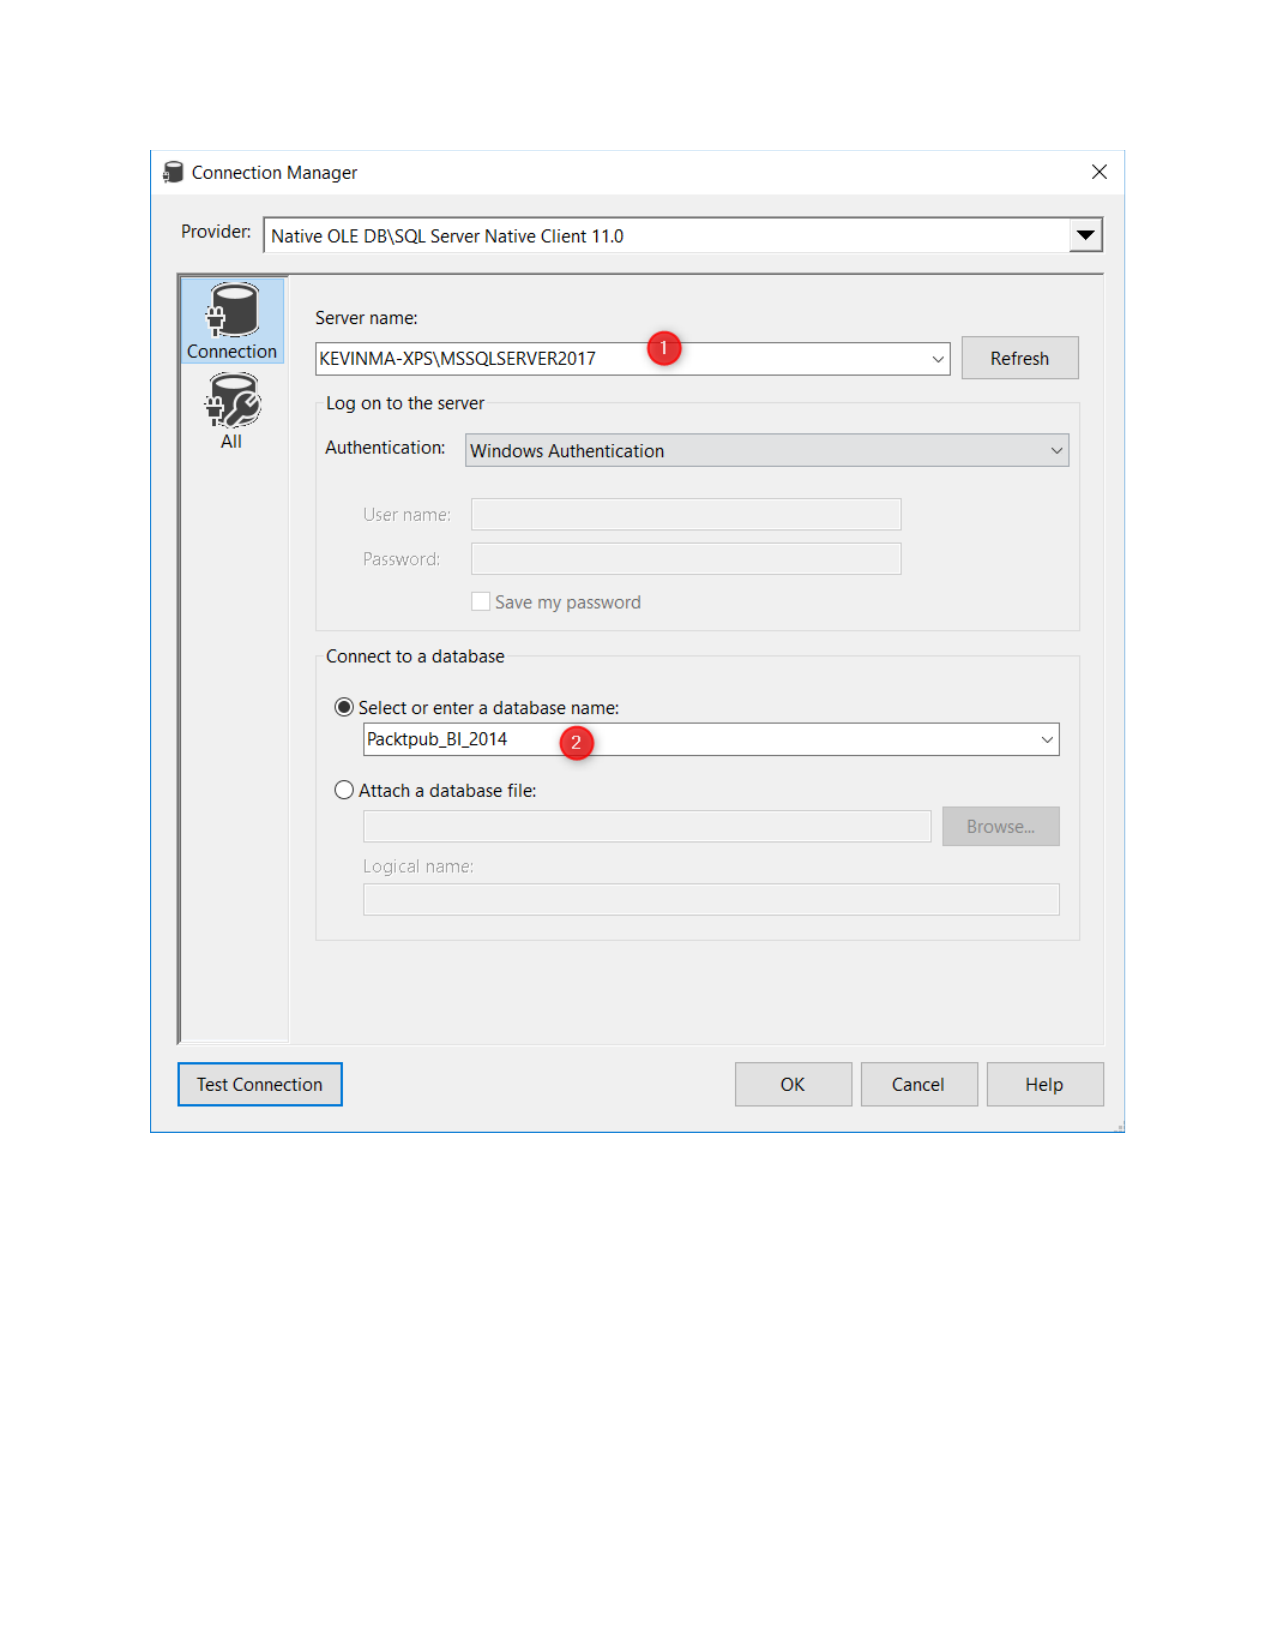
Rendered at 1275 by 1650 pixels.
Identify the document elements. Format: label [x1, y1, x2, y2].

picture [150, 150, 1125, 1133]
